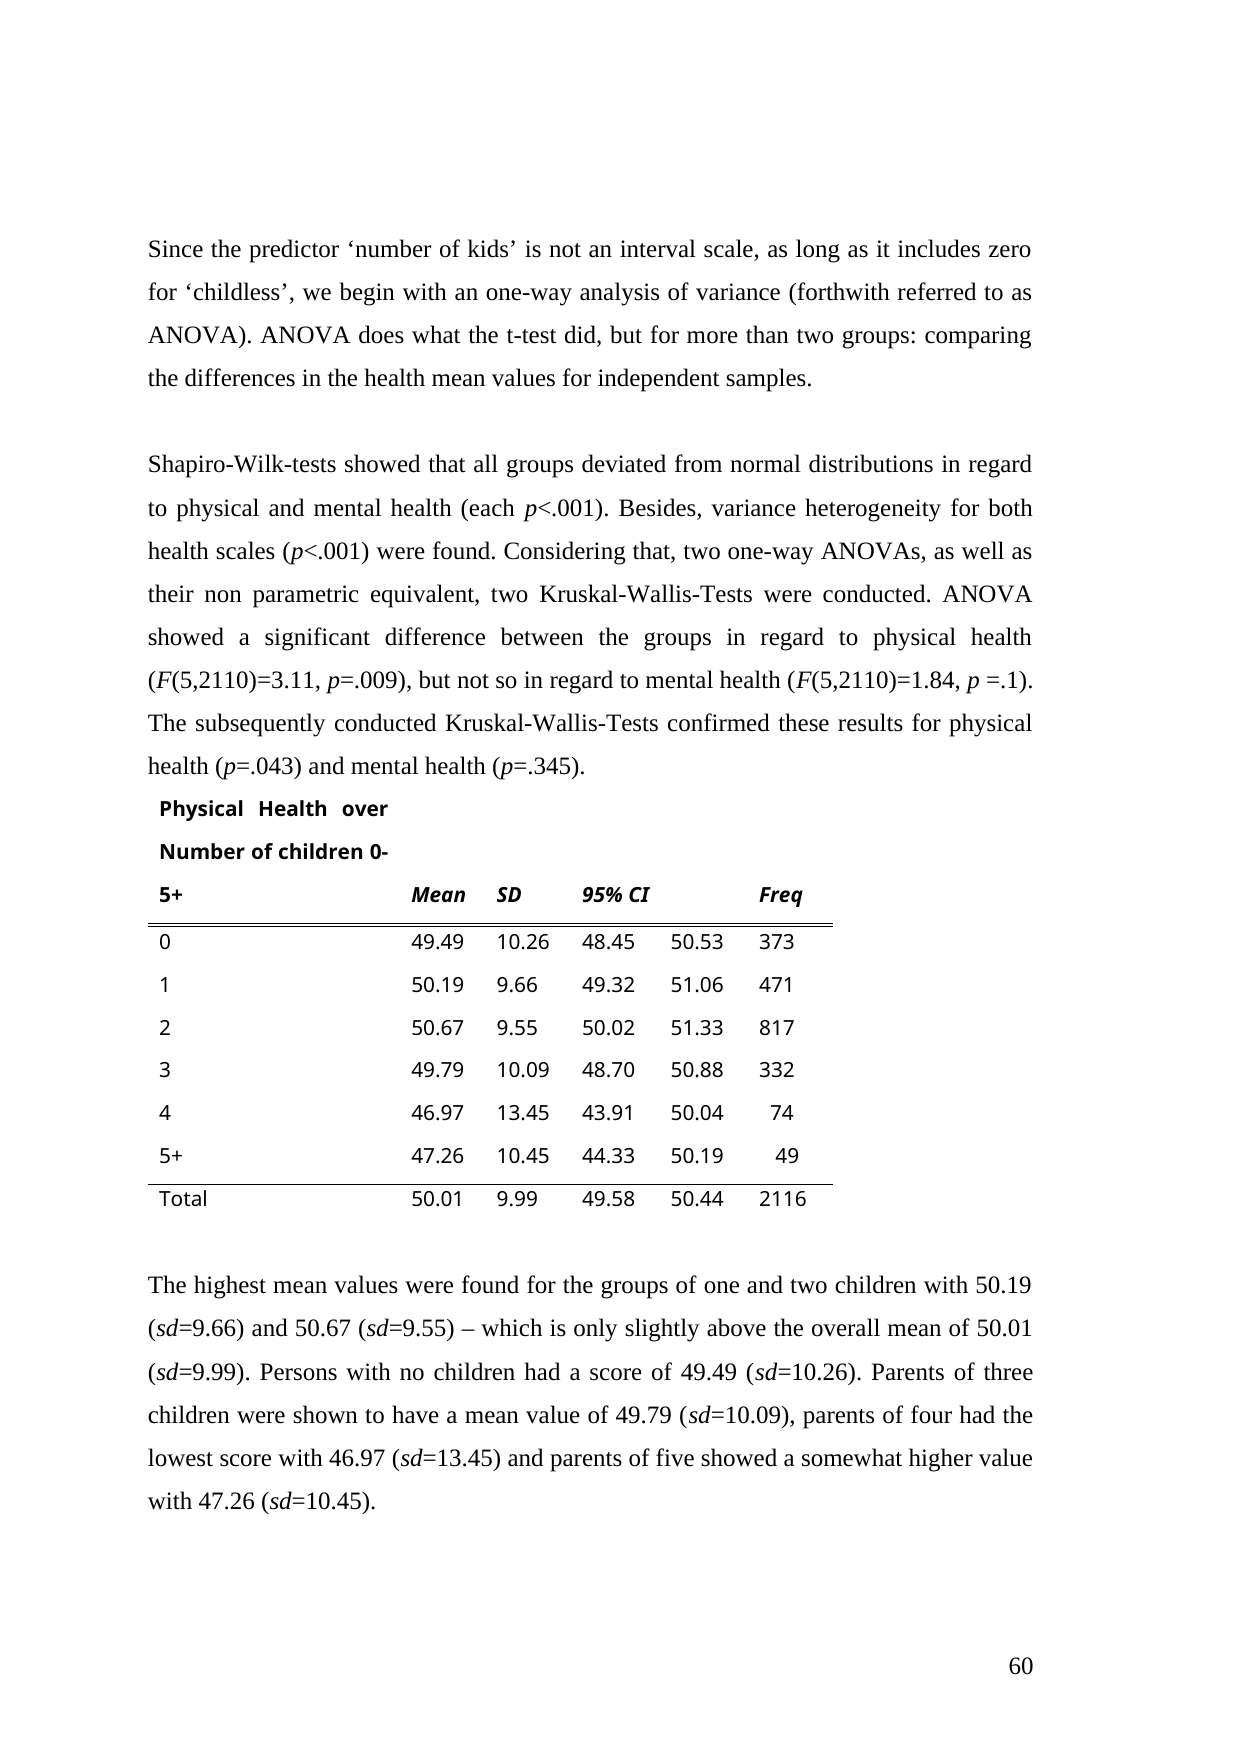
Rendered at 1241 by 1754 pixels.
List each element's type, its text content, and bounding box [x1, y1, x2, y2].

table_cell 471 [748, 970, 833, 1013]
table_cell 2116 [748, 1185, 833, 1227]
table_cell 50.67 [400, 1013, 485, 1055]
table_cell 49.79 [400, 1055, 485, 1098]
table_cell 332 [748, 1055, 833, 1098]
table_cell 49.58 [571, 1185, 659, 1227]
table_cell 0 [148, 927, 400, 970]
table_cell 9.99 [485, 1185, 571, 1227]
table_cell 1 [148, 970, 400, 1013]
table_cell 49.49 [400, 927, 485, 970]
table_header Mean [400, 795, 485, 922]
text Shapiro-Wilk-tests showed that all groups deviated from normal distributions in regard to physical and mental health (each p<.001). Besides, variance heterogeneity for both health scales (p<.001) were found. Considering that, two one-way ANOVAs, as well as their non parametric equivalent, two Kruskal-Wallis-Tests were conducted. ANOVA showed a significant difference between the groups in regard to physical health (F(5,2110)=3.11, p=.009), but not so in regard to mental health (F(5,2110)=1.84, p =.1). The subsequently conducted Kruskal-Wallis-Tests confirmed these results for physical health (p=.043) and mental health (p=.345). [148, 449, 1033, 780]
table_cell 5+ [148, 1141, 400, 1183]
table_cell 46.97 [400, 1098, 485, 1141]
table_header Freq [748, 795, 833, 922]
table_cell 49.32 [571, 970, 659, 1013]
table_cell 4 [148, 1098, 400, 1141]
table_cell 10.09 [485, 1055, 571, 1098]
table_cell 10.26 [485, 927, 571, 970]
table_cell 373 [748, 927, 833, 970]
table_cell 50.44 [659, 1185, 748, 1227]
table_cell 51.33 [659, 1013, 748, 1055]
table_cell Total [148, 1185, 400, 1227]
table_cell 44.33 [571, 1141, 659, 1183]
table_cell 51.06 [659, 970, 748, 1013]
table_cell 817 [748, 1013, 833, 1055]
table_cell 47.26 [400, 1141, 485, 1183]
table_cell 9.66 [485, 970, 571, 1013]
table_header Physical Health over Number of children 0-5+ [148, 795, 400, 922]
table_cell 50.88 [659, 1055, 748, 1098]
table_cell 48.70 [571, 1055, 659, 1098]
table_cell 50.53 [659, 927, 748, 970]
table_cell 9.55 [485, 1013, 571, 1055]
table_cell 49 [748, 1141, 833, 1183]
table_cell 2 [148, 1013, 400, 1055]
text Since the predictor ‘number of kids’ is not an interval scale, as long as it includes zero for ‘childless’, we begin with an one-way analysis of variance (forthwith referred to as ANOVA). ANOVA does what the t-test did, but for more than two groups: comparing the differences in the health mean values for independent samples. [148, 234, 1033, 392]
table_cell 43.91 [571, 1098, 659, 1141]
table_cell 13.45 [485, 1098, 571, 1141]
table_cell 3 [148, 1055, 400, 1098]
text The highest mean values were found for the groups of one and two children with 50.19 (sd=9.66) and 50.67 (sd=9.55) – which is only slightly above the overall mean of 50.01 (sd=9.99). Persons with no children had a score of 49.49 (sd=10.26). Parents of three children were shown to have a mean value of 49.79 (sd=10.09), parents of four had the lowest score with 46.97 (sd=13.45) and parents of five showed a somewhat higher value with 47.26 (sd=10.45). [148, 1270, 1033, 1515]
table_cell 48.45 [571, 927, 659, 970]
table_cell 74 [748, 1098, 833, 1141]
table_cell 50.02 [571, 1013, 659, 1055]
table_cell 50.19 [400, 970, 485, 1013]
table_cell 50.19 [659, 1141, 748, 1183]
table_cell 50.01 [400, 1185, 485, 1227]
table_header 95% CI [571, 795, 748, 922]
table_cell 10.45 [485, 1141, 571, 1183]
table_header SD [485, 795, 571, 922]
table_cell 50.04 [659, 1098, 748, 1141]
